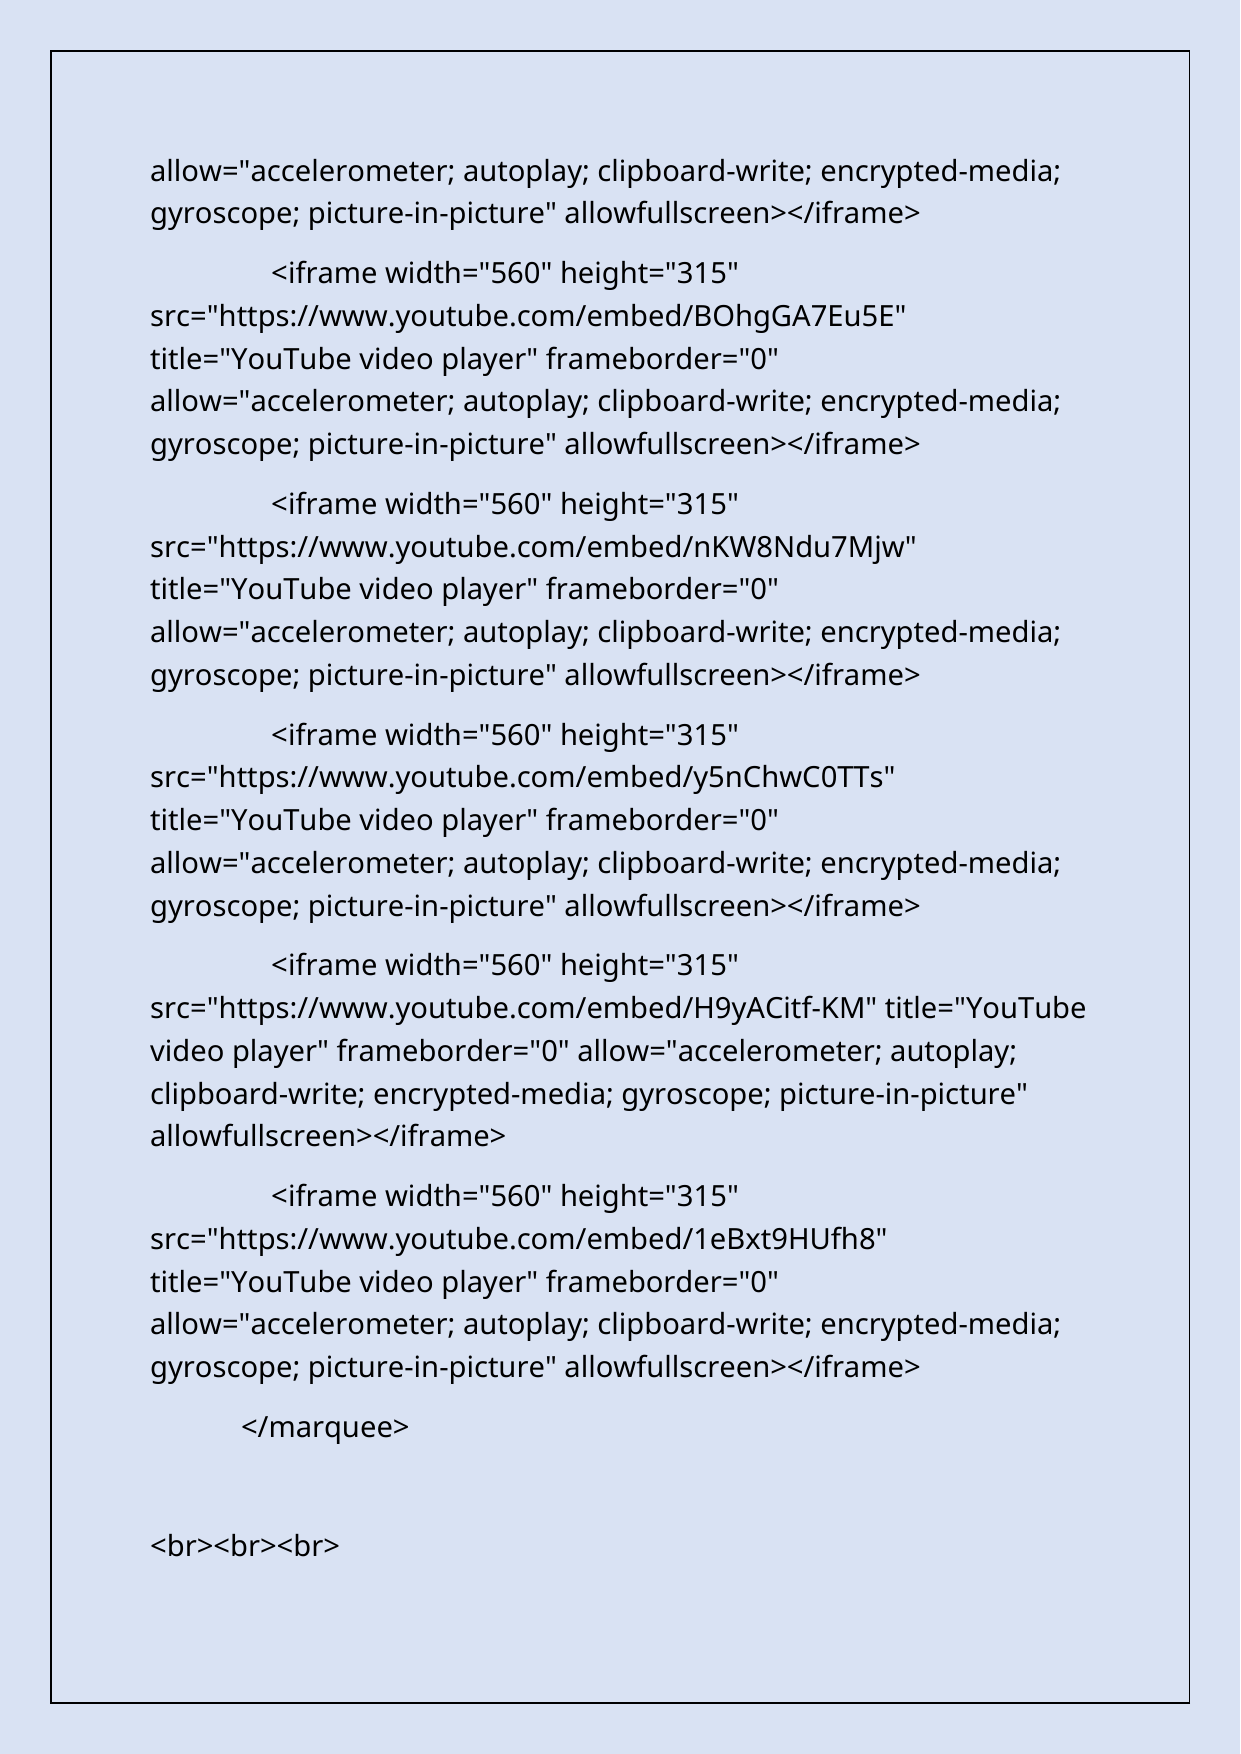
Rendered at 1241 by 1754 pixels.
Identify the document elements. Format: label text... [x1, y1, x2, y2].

text <iframe width="560" height="315" src="https://www.youtube.com/embed/H9yACitf-KM" title="YouTube video player" frameborder="0" allow="accelerometer; autoplay; clipboard-write; encrypted-media; gyroscope; picture-in-picture" allowfullscreen></iframe> [150, 944, 1090, 1155]
text <iframe width="560" height="315" src="https://www.youtube.com/embed/1eBxt9HUfh8" title="YouTube video player" frameborder="0" allow="accelerometer; autoplay; clipboard-write; encrypted-media; gyroscope; picture-in-picture" allowfullscreen></iframe> [150, 1175, 1090, 1386]
text <iframe width="560" height="315" src="https://www.youtube.com/embed/nKW8Ndu7Mjw" title="YouTube video player" frameborder="0" allow="accelerometer; autoplay; clipboard-write; encrypted-media; gyroscope; picture-in-picture" allowfullscreen></iframe> [150, 483, 1090, 694]
text <br><br><br> [150, 1525, 1090, 1564]
text <iframe width="560" height="315" src="https://www.youtube.com/embed/BOhgGA7Eu5E" title="YouTube video player" frameborder="0" allow="accelerometer; autoplay; clipboard-write; encrypted-media; gyroscope; picture-in-picture" allowfullscreen></iframe> [150, 252, 1090, 463]
text <iframe width="560" height="315" src="https://www.youtube.com/embed/y5nChwC0TTs" title="YouTube video player" frameborder="0" allow="accelerometer; autoplay; clipboard-write; encrypted-media; gyroscope; picture-in-picture" allowfullscreen></iframe> [150, 714, 1090, 925]
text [150, 150, 1090, 232]
text </marquee> [150, 1406, 1090, 1446]
